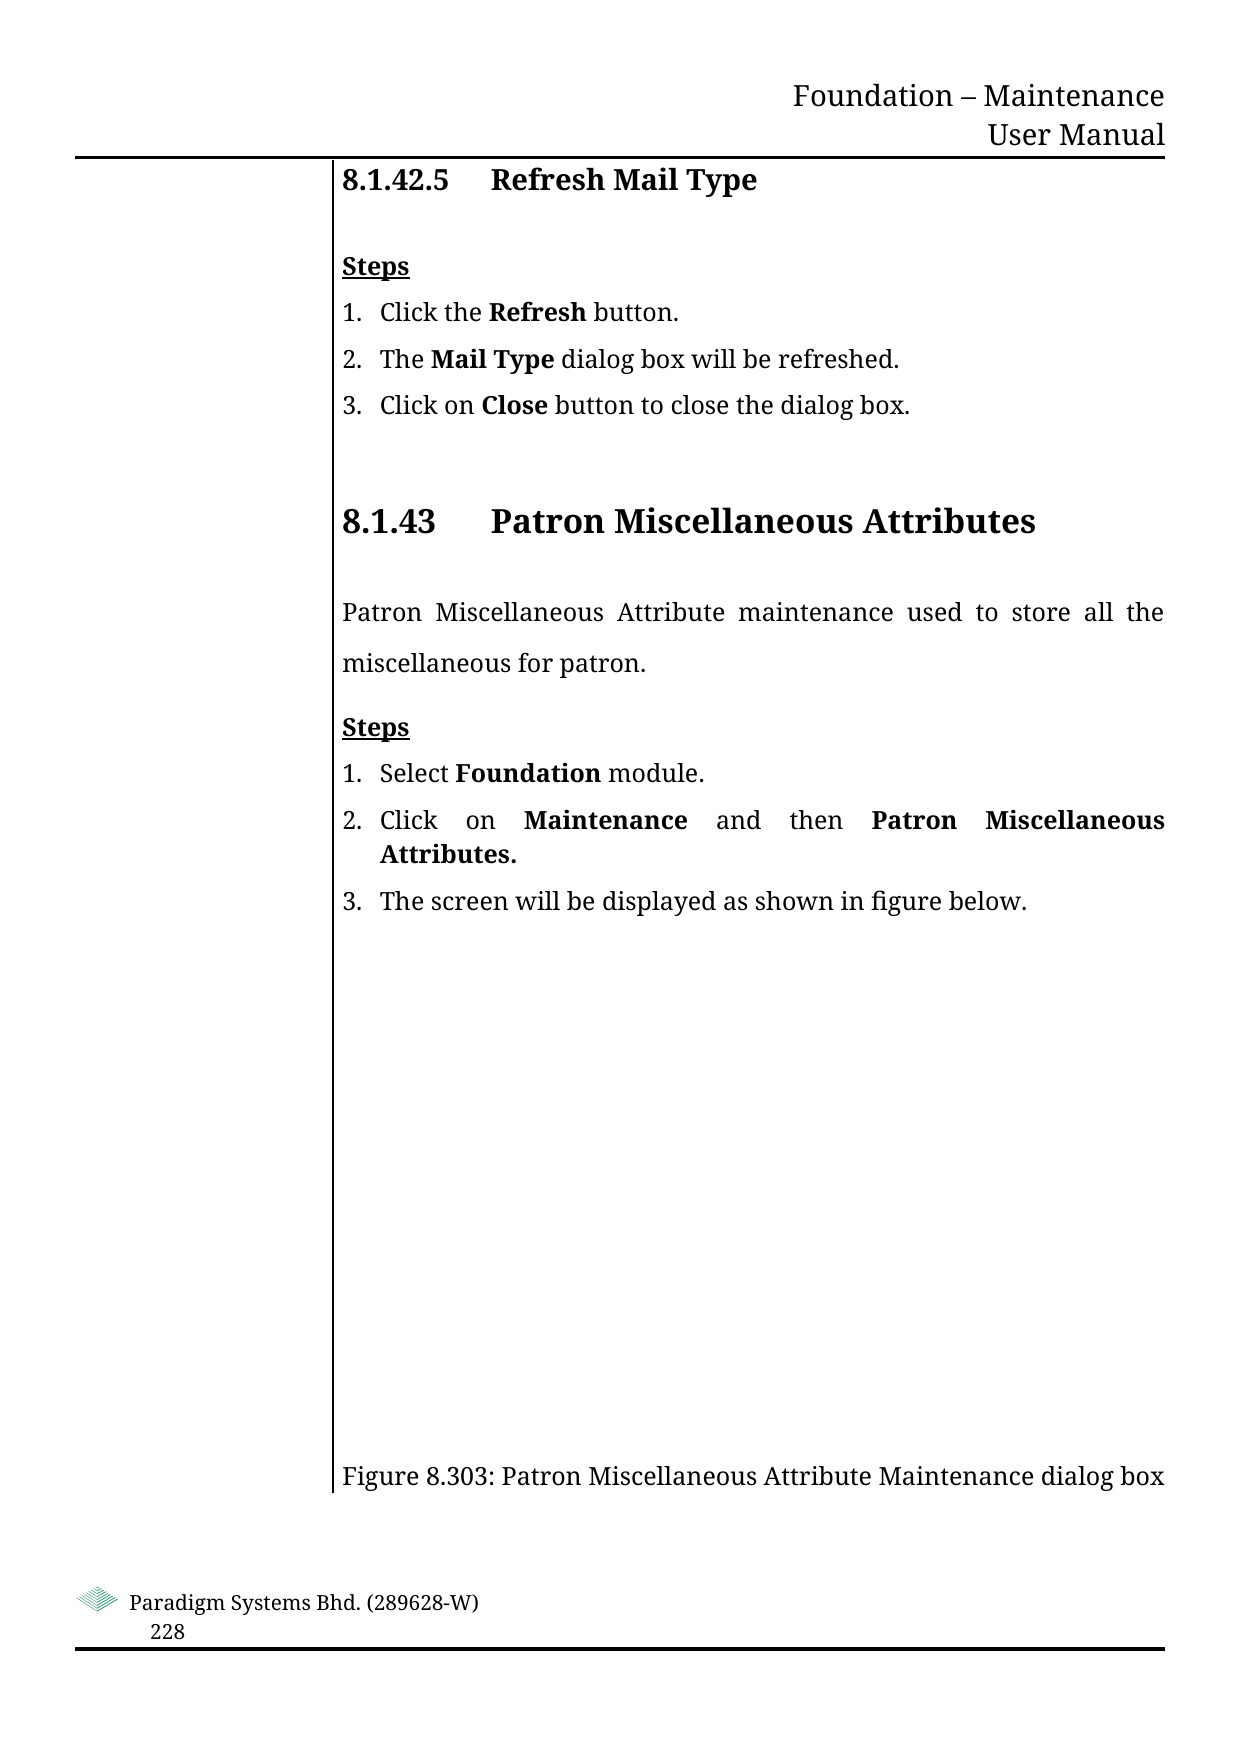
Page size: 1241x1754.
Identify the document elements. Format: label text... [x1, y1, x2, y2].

list Select Foundation module. [334, 756, 1165, 790]
list The screen will be displayed as shown in figure below. [334, 883, 1165, 917]
list Click on Maintenance and then Patron Miscellaneous Attributes. [334, 803, 1165, 871]
text Steps [334, 248, 1165, 282]
text Steps [334, 709, 1165, 744]
text Patron Miscellaneous Attribute maintenance used to store all the miscellaneous for patron. [334, 595, 1165, 680]
list The Mail Type dialog box will be refreshed. [334, 341, 1165, 375]
subtitle Patron Miscellaneous Attributes [334, 498, 1165, 543]
text Figure 8.303: Patron Miscellaneous Attribute Maintenance dialog box [334, 1459, 1165, 1493]
picture [75, 1587, 119, 1612]
list Click on Close button to close the dialog box. [334, 388, 1165, 422]
subtitle Refresh Mail Type [332, 159, 1165, 199]
list Click the Refresh button. [334, 295, 1165, 329]
